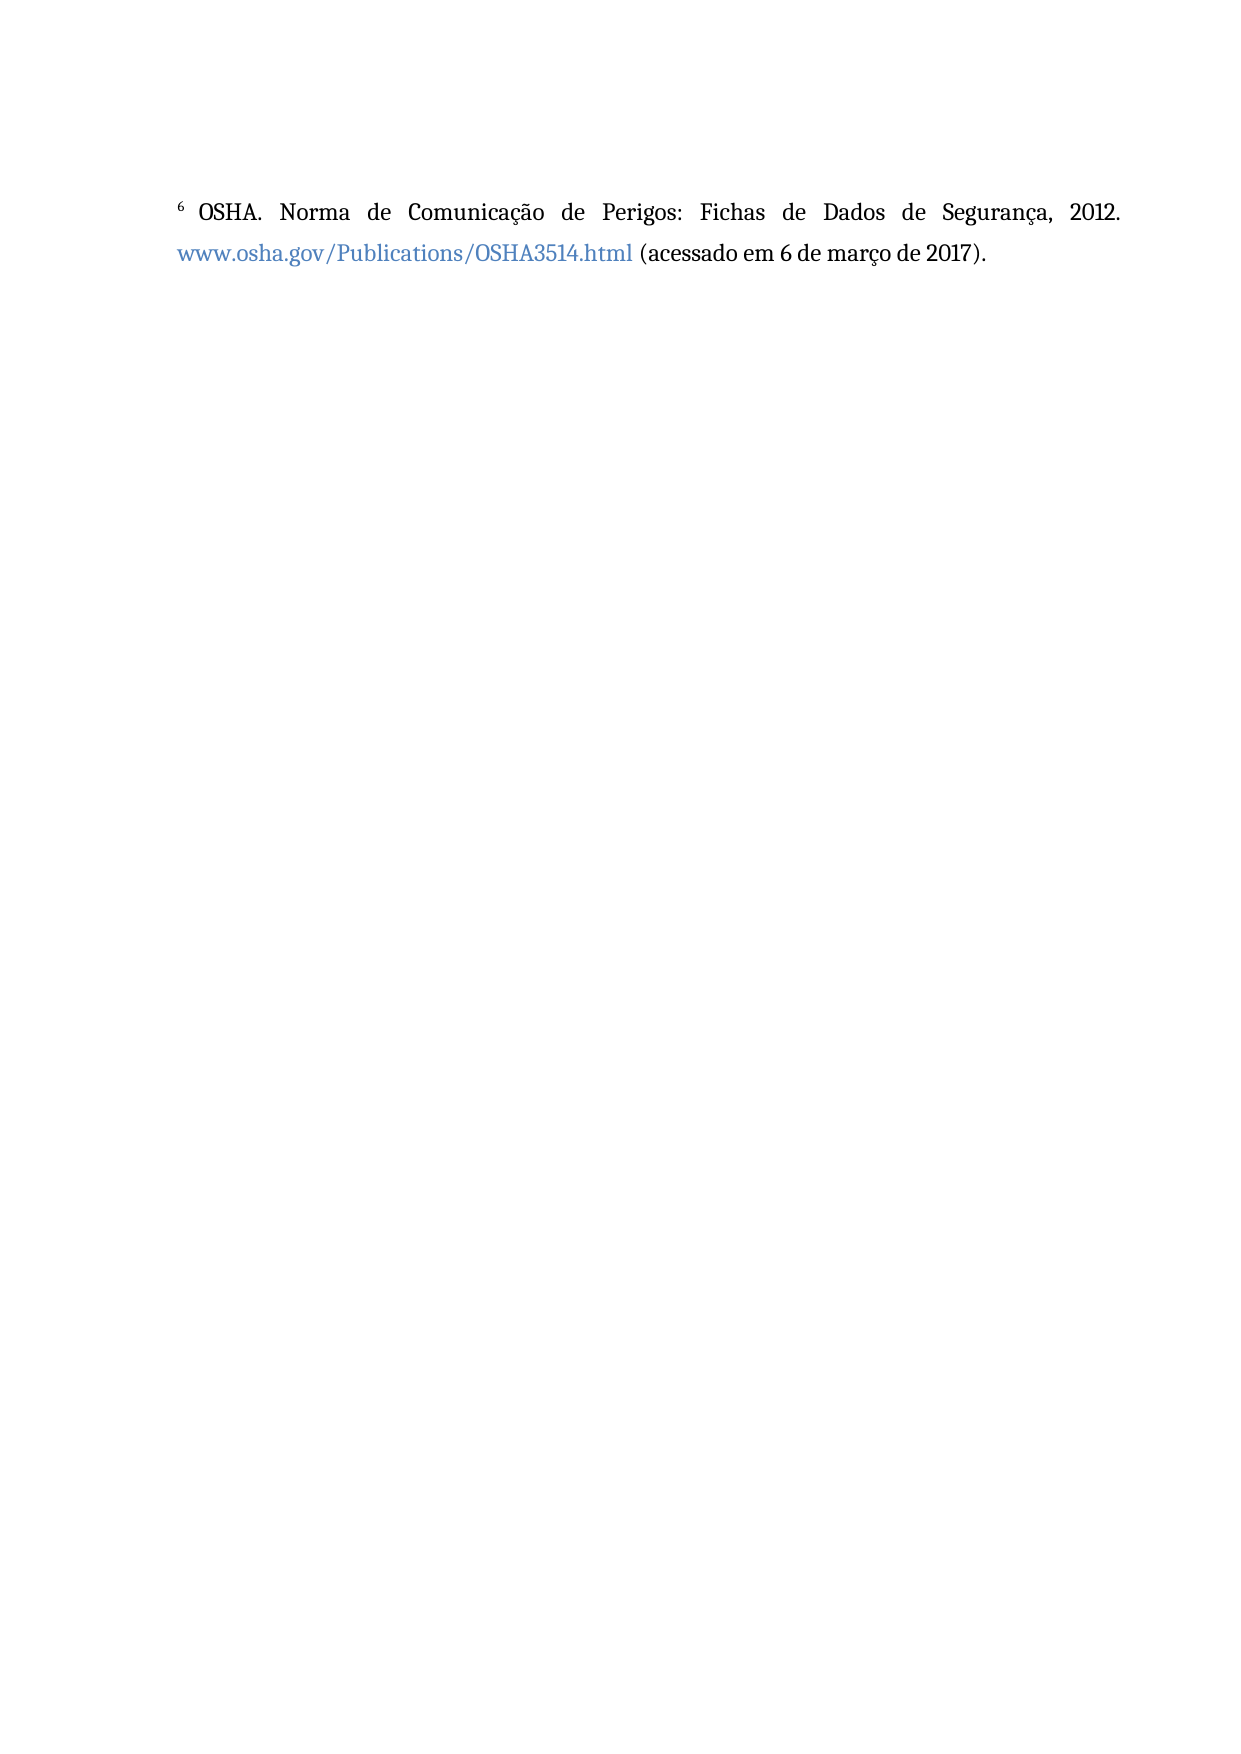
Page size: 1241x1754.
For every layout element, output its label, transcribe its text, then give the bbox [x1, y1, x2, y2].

text 6 OSHA. Norma de Comunicação de Perigos: Fichas de Dados de Segurança, 2012. www.osha.gov/Publications/OSHA3514.html (acessado em 6 de março de 2017). [177, 194, 1122, 272]
